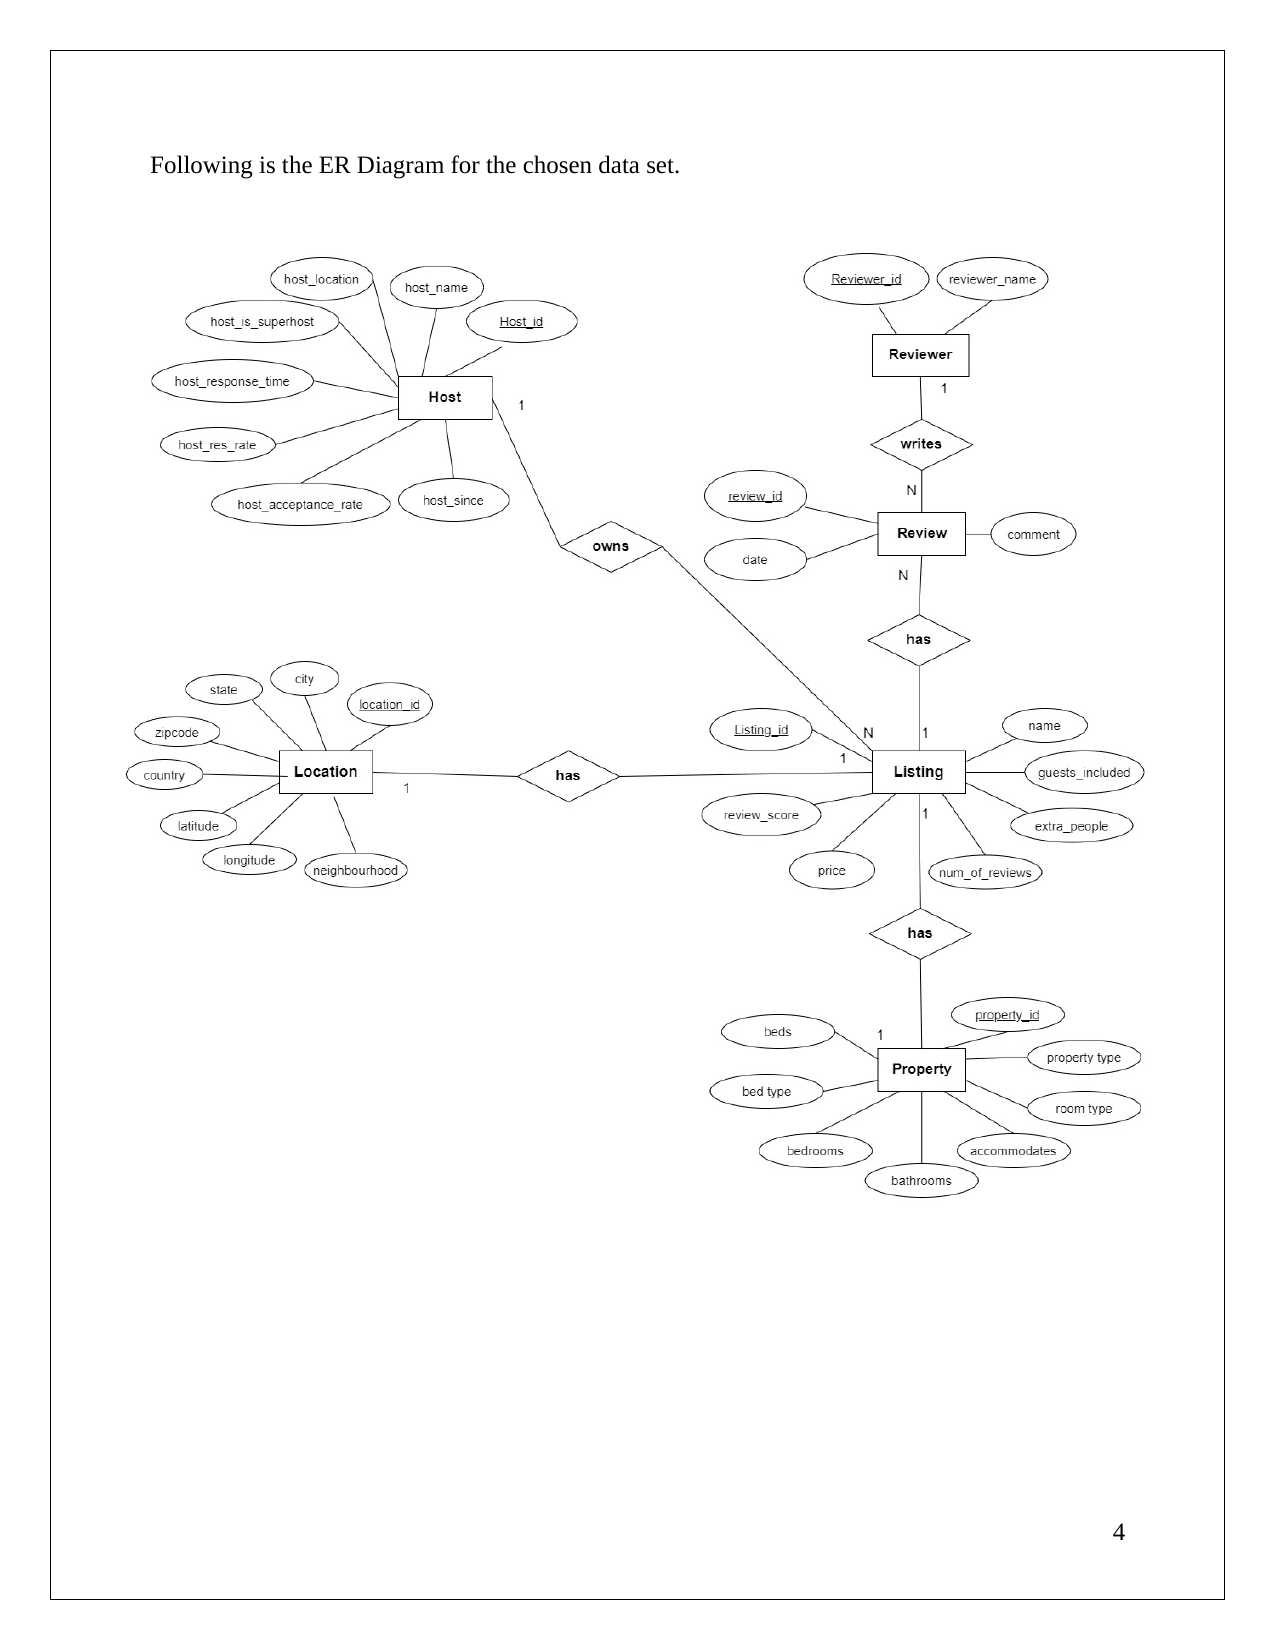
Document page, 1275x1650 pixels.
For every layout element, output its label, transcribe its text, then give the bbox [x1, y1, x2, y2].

picture [117, 244, 1154, 1203]
text Following is the ER Diagram for the chosen data set. [150, 150, 1125, 179]
